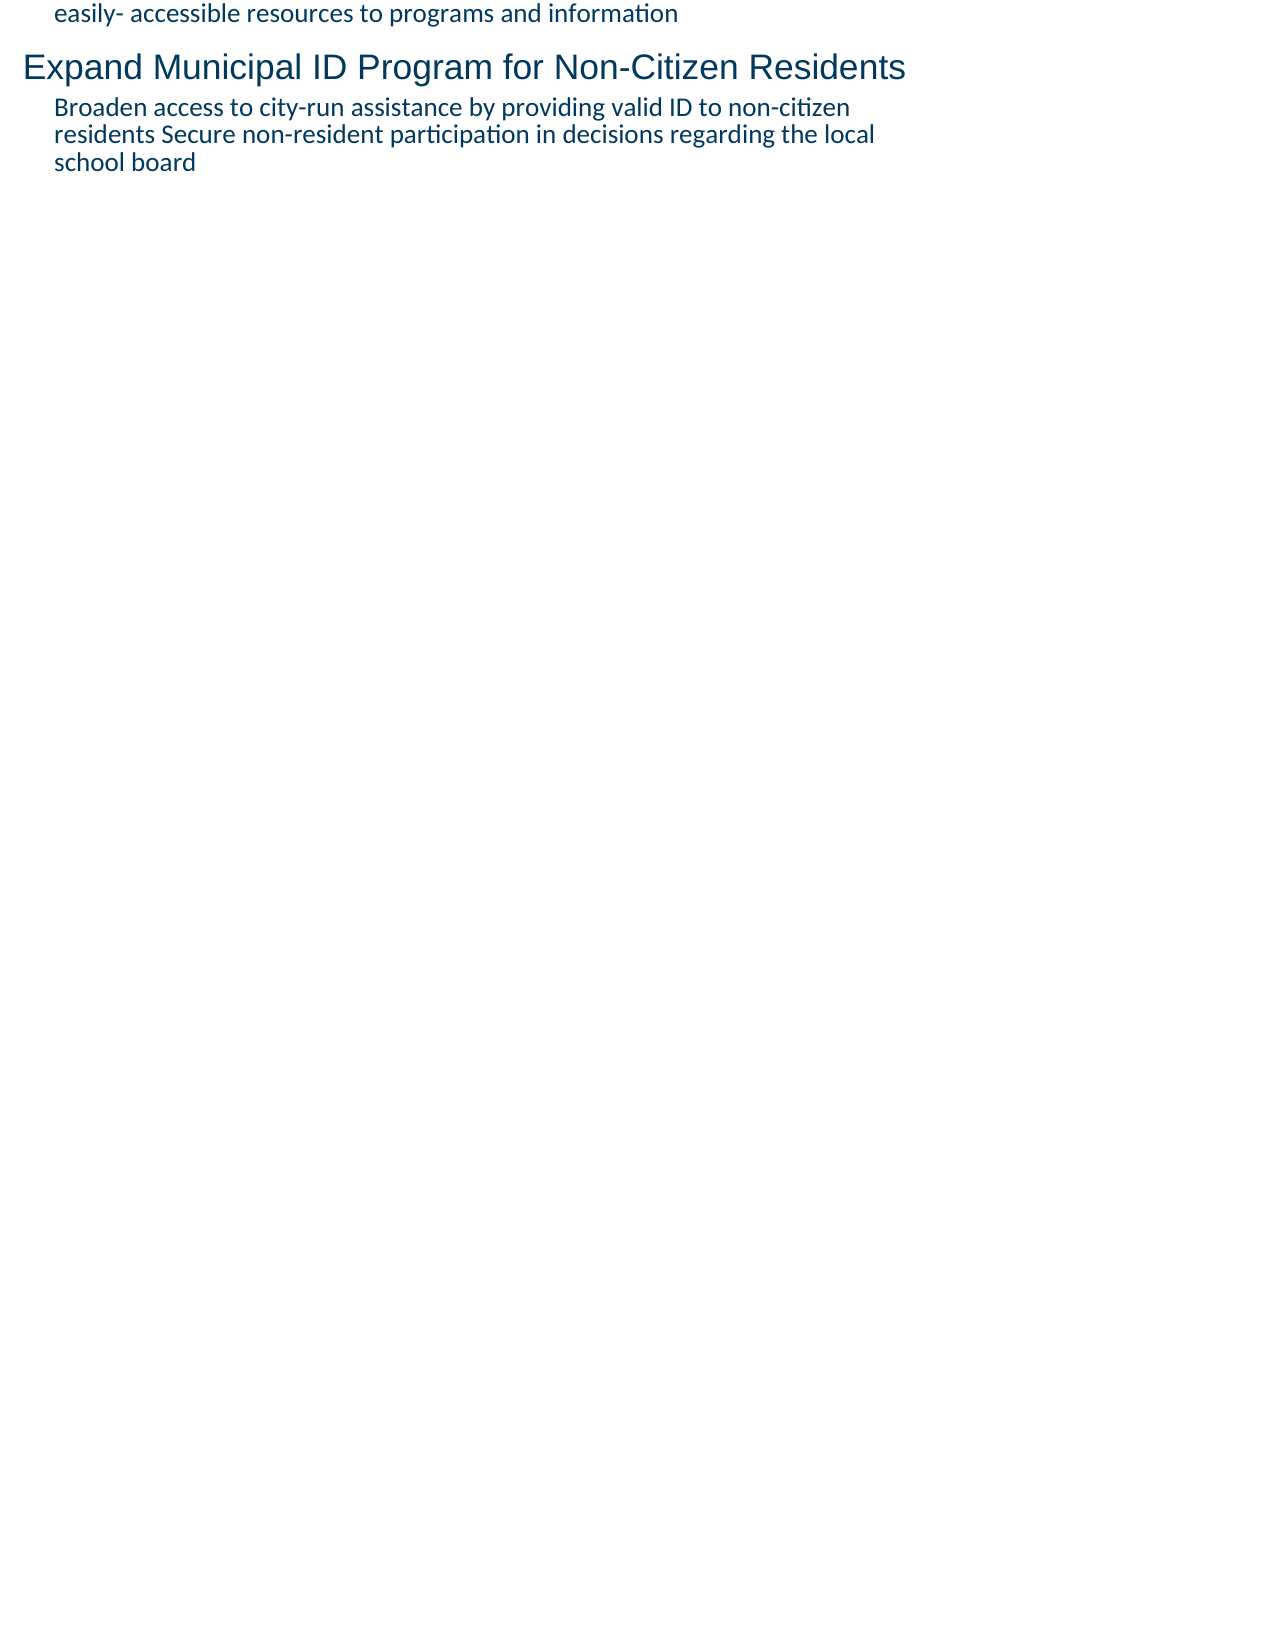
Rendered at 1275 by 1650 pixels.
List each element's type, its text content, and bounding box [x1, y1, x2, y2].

text Broaden access to city-run assistance by providing valid ID to non-citizen residents Secure non-resident participation in decisions regarding the local school board [54, 94, 905, 178]
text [54, 0, 992, 28]
text Expand Municipal ID Program for Non-Citizen Residents [23, 46, 1252, 87]
